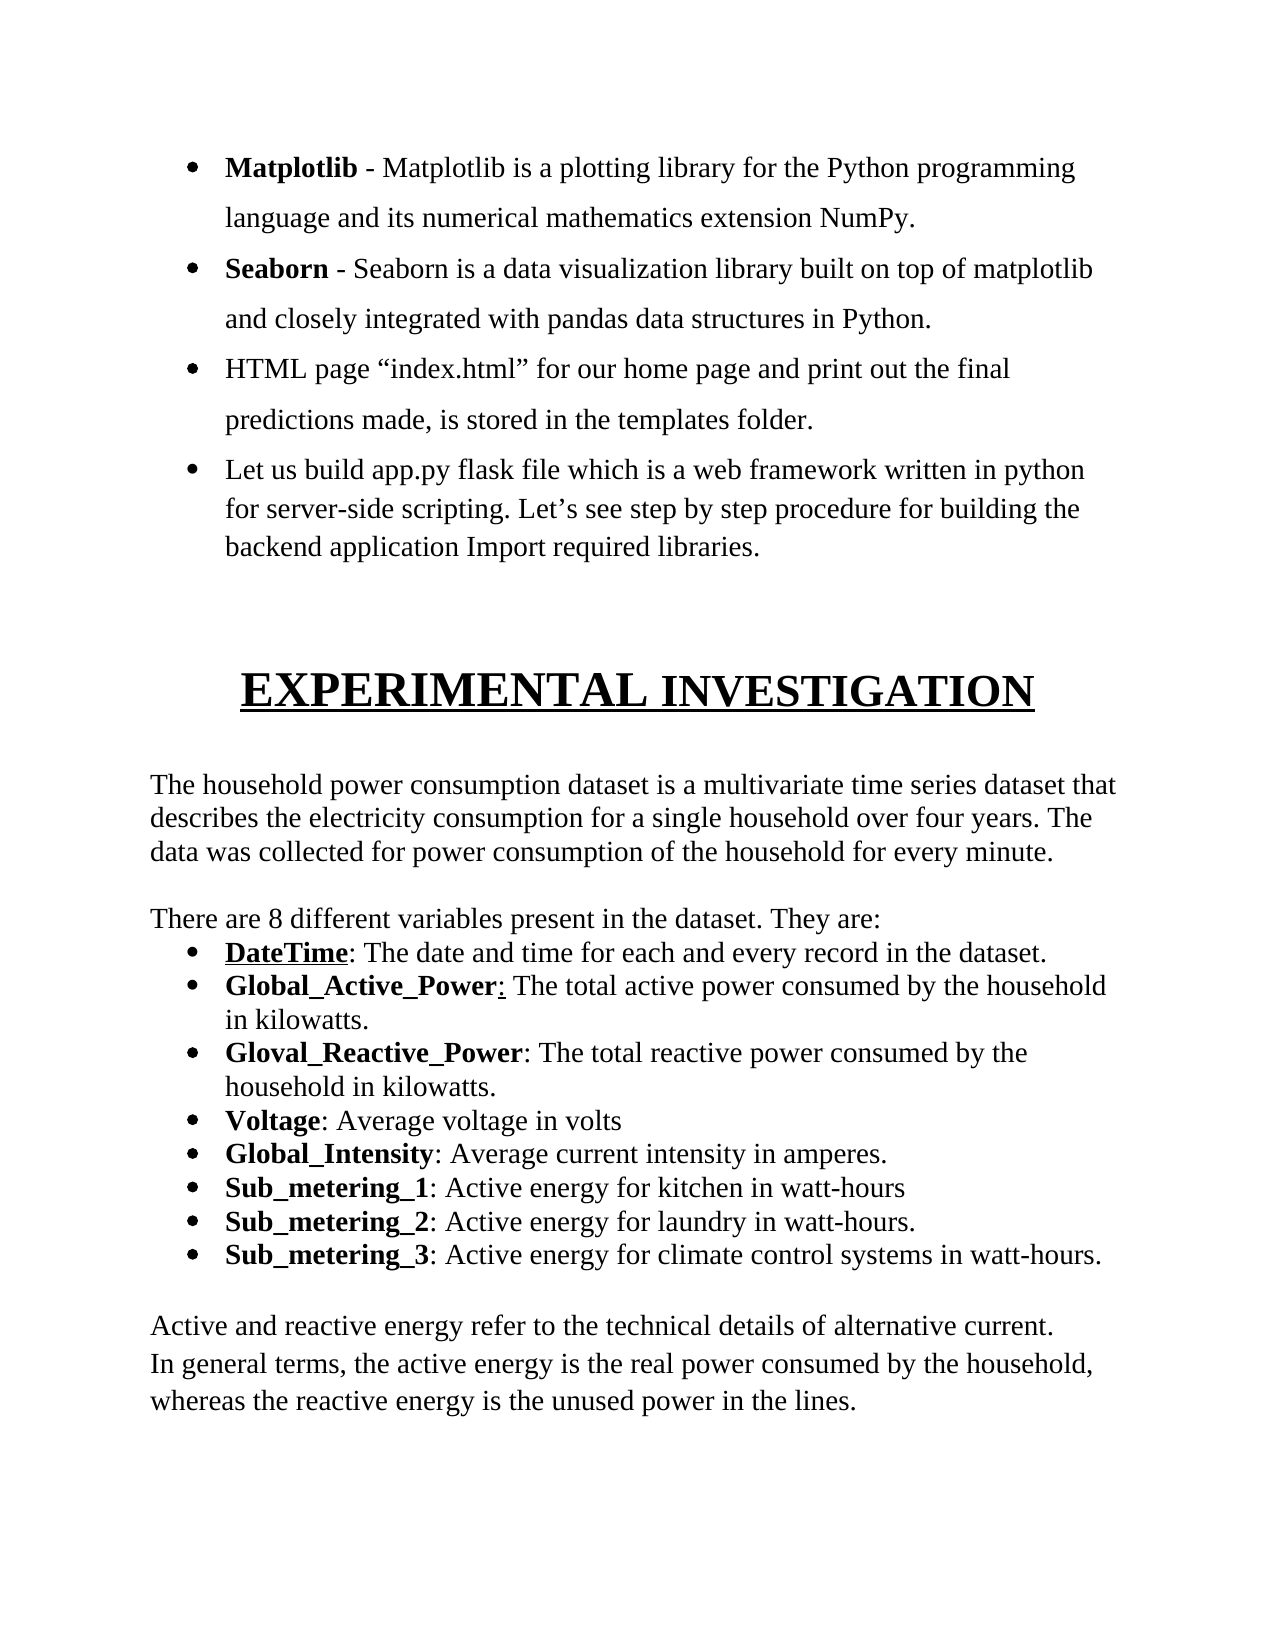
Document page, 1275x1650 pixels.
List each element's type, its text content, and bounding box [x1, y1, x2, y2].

list HTML page “index.html” for our home page and print out the final predictions made, is stored in the templates folder. [187, 351, 1125, 435]
list Let us build app.py flask file which is a web framework written in python for server-side scripting. Let’s see step by step procedure for building the backend application Import required libraries. [187, 452, 1125, 563]
list Gloval_Reactive_Power: The total reactive power consumed by the household in kilowatts. [187, 1036, 1125, 1103]
list Matplotlib - Matplotlib is a plotting library for the Python programming language and its numerical mathematics extension NumPy. [187, 150, 1125, 234]
text The household power consumption dataset is a multivariate time series dataset that describes the electricity consumption for a single household over four years. The data was collected for power consumption of the household for every minute. [150, 767, 1125, 868]
list Sub_metering_2: Active energy for laundry in watt-hours. [187, 1204, 1125, 1237]
text Active and reactive energy refer to the technical details of alternative current. [150, 1304, 1125, 1342]
list Voltage: Average voltage in volts [187, 1103, 1125, 1136]
text In general terms, the active energy is the real power consumed by the household, whereas the reactive energy is the unused power in the lines. [150, 1342, 1125, 1417]
list Global_Intensity: Average current intensity in amperes. [187, 1136, 1125, 1170]
list Global_Active_Power: The total active power consumed by the household in kilowatts. [187, 968, 1125, 1036]
list Sub_metering_3: Active energy for climate control systems in watt-hours. [187, 1237, 1125, 1271]
list Sub_metering_1: Active energy for kitchen in watt-hours [187, 1170, 1125, 1204]
text EXPERIMENTAL INVESTIGATION [150, 660, 1125, 717]
list Seaborn - Seaborn is a data visualization library built on top of matplotlib and closely integrated with pandas data structures in Python. [187, 251, 1125, 335]
list DateTime: The date and time for each and every record in the dataset. [187, 935, 1125, 968]
text There are 8 different variables present in the dataset. They are: [150, 901, 1125, 935]
